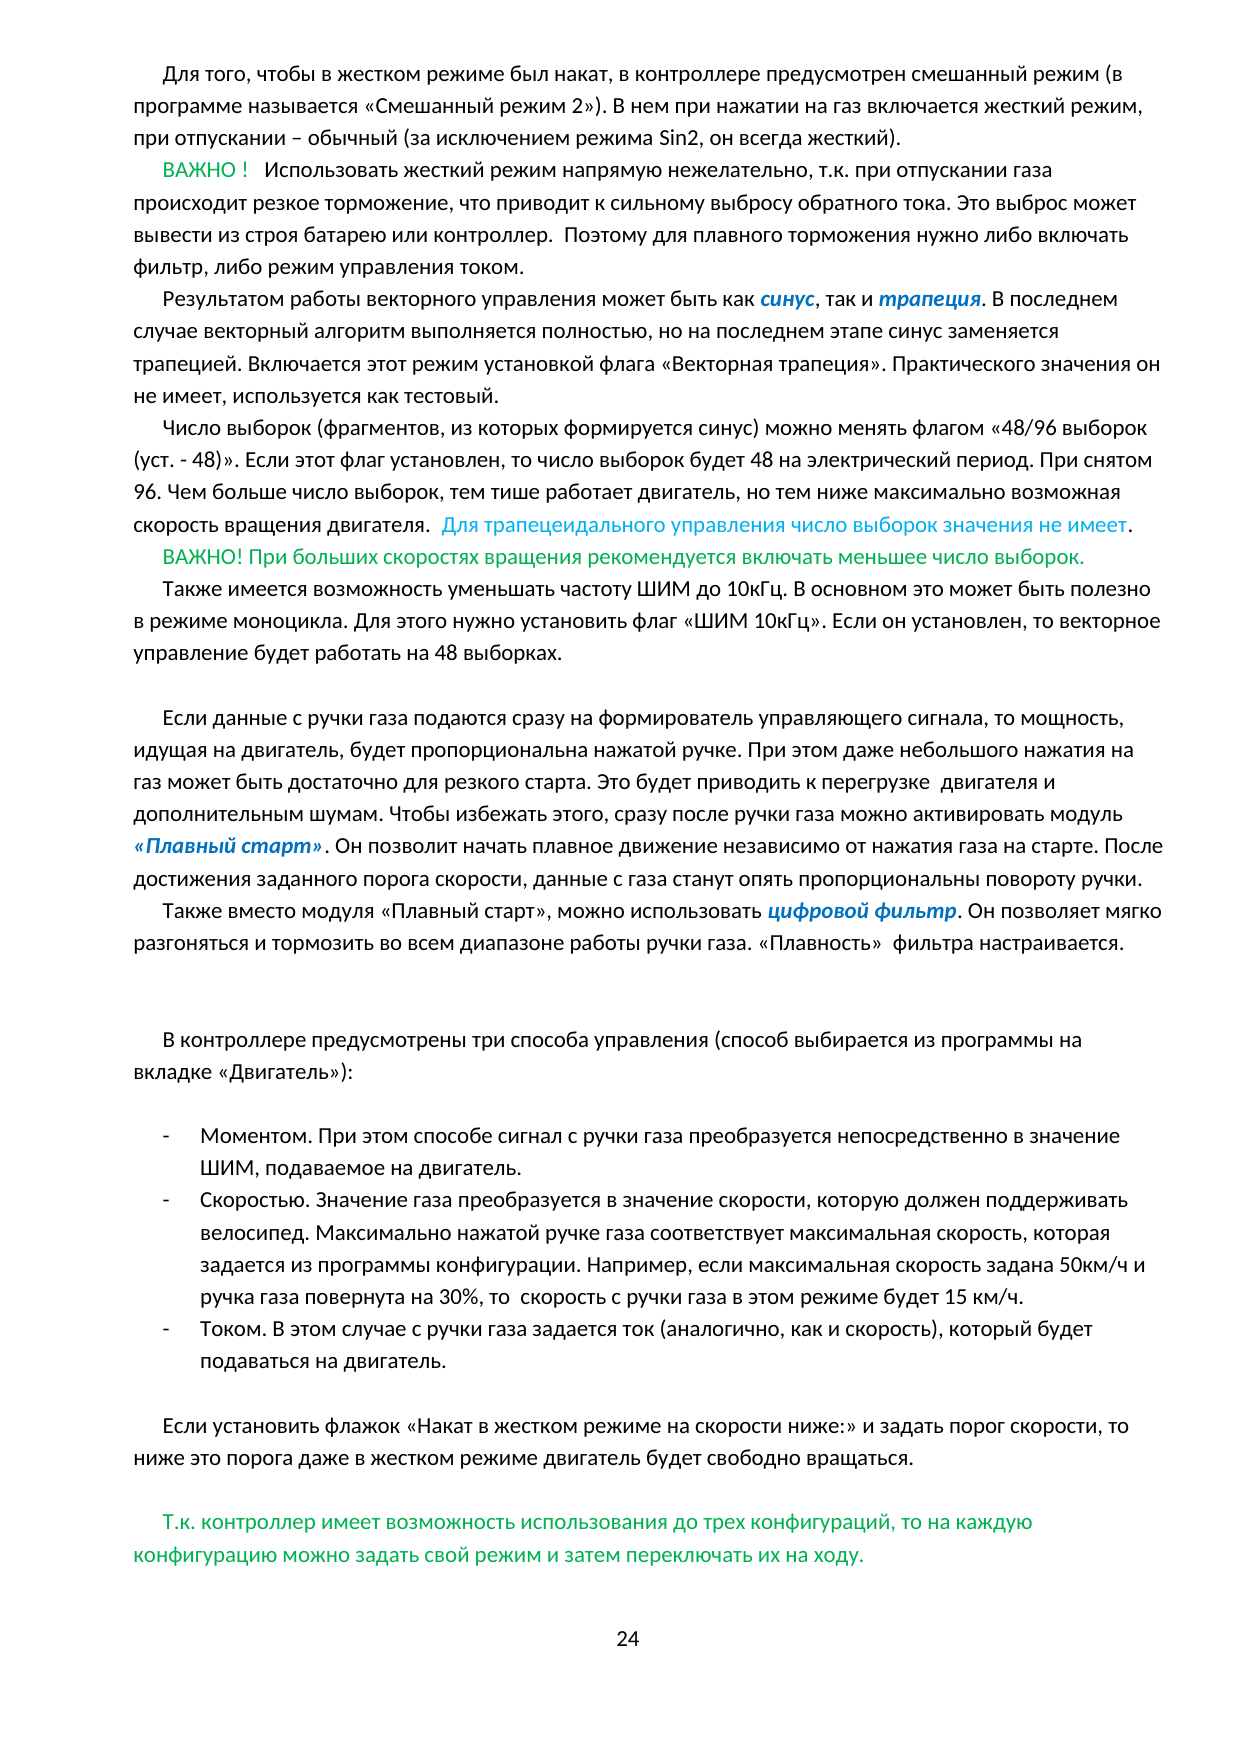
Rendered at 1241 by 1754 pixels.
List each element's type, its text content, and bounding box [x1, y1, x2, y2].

list Скоростью. Значение газа преобразуется в значение скорости, которую должен поддерживать велосипед. Максимально нажатой ручке газа соответствует максимальная скорость, которая задается из программы конфигурации. Например, если максимальная скорость задана 50км/ч и ручка газа повернута на 30%, то скорость с ручки газа в этом режиме будет 15 км/ч. [162, 1186, 1167, 1310]
list ВАЖНО ! Использовать жесткий режим напрямую нежелательно, т.к. при отпускании газа происходит резкое торможение, что приводит к сильному выбросу обратного тока. Это выброс может вывести из строя батарею или контроллер. Поэтому для плавного торможения нужно либо включать фильтр, либо режим управления током. [133, 156, 1167, 280]
list Током. В этом случае с ручки газа задается ток (аналогично, как и скорость), который будет подаваться на двигатель. [162, 1314, 1167, 1374]
list Число выборок (фрагментов, из которых формируется синус) можно менять флагом «48/96 выборок (уст. - 48)». Если этот флаг установлен, то число выборок будет 48 на электрический период. При снятом 96. Чем больше число выборок, тем тише работает двигатель, но тем ниже максимально возможная скорость вращения двигателя. Для трапецеидального управления число выборок значения не имеет. [133, 413, 1167, 538]
list В контроллере предусмотрены три способа управления (способ выбирается из программы на вкладке «Двигатель»): [133, 1025, 1167, 1085]
list ВАЖНО! При больших скоростях вращения рекомендуется включать меньшее число выборок. [133, 542, 1167, 570]
list Для того, чтобы в жестком режиме был накат, в контроллере предусмотрен смешанный режим (в программе называется «Смешанный режим 2»). В нем при нажатии на газ включается жесткий режим, при отпускании – обычный (за исключением режима Sin2, он всегда жесткий). [133, 59, 1167, 151]
list Результатом работы векторного управления может быть как синус, так и трапеция. В последнем случае векторный алгоритм выполняется полностью, но на последнем этапе синус заменяется трапецией. Включается этот режим установкой флага «Векторная трапеция». Практического значения он не имеет, используется как тестовый. [133, 284, 1167, 409]
list Если данные с ручки газа подаются сразу на формирователь управляющего сигнала, то мощность, идущая на двигатель, будет пропорциональна нажатой ручке. При этом даже небольшого нажатия на газ может быть достаточно для резкого старта. Это будет приводить к перегрузке двигателя и дополнительным шумам. Чтобы избежать этого, сразу после ручки газа можно активировать модуль «Плавный старт». Он позволит начать плавное движение независимо от нажатия газа на старте. После достижения заданного порога скорости, данные с газа станут опять пропорциональны повороту ручки. [133, 703, 1167, 892]
list Также вместо модуля «Плавный старт», можно использовать цифровой фильтр. Он позволяет мягко разгоняться и тормозить во всем диапазоне работы ручки газа. «Плавность» фильтра настраивается. [133, 896, 1167, 956]
text Если установить флажок «Накат в жестком режиме на скорости ниже:» и задать порог скорости, то ниже это порога даже в жестком режиме двигатель будет свободно вращаться. [133, 1411, 1167, 1471]
list Моментом. При этом способе сигнал с ручки газа преобразуется непосредственно в значение ШИМ, подаваемое на двигатель. [162, 1121, 1167, 1181]
list Также имеется возможность уменьшать частоту ШИМ до 10кГц. В основном это может быть полезно в режиме моноцикла. Для этого нужно установить флаг «ШИМ 10кГц». Если он установлен, то векторное управление будет работать на 48 выборках. [133, 574, 1167, 666]
text Т.к. контроллер имеет возможность использования до трех конфигураций, то на каждую конфигурацию можно задать свой режим и затем переключать их на ходу. [133, 1507, 1167, 1568]
